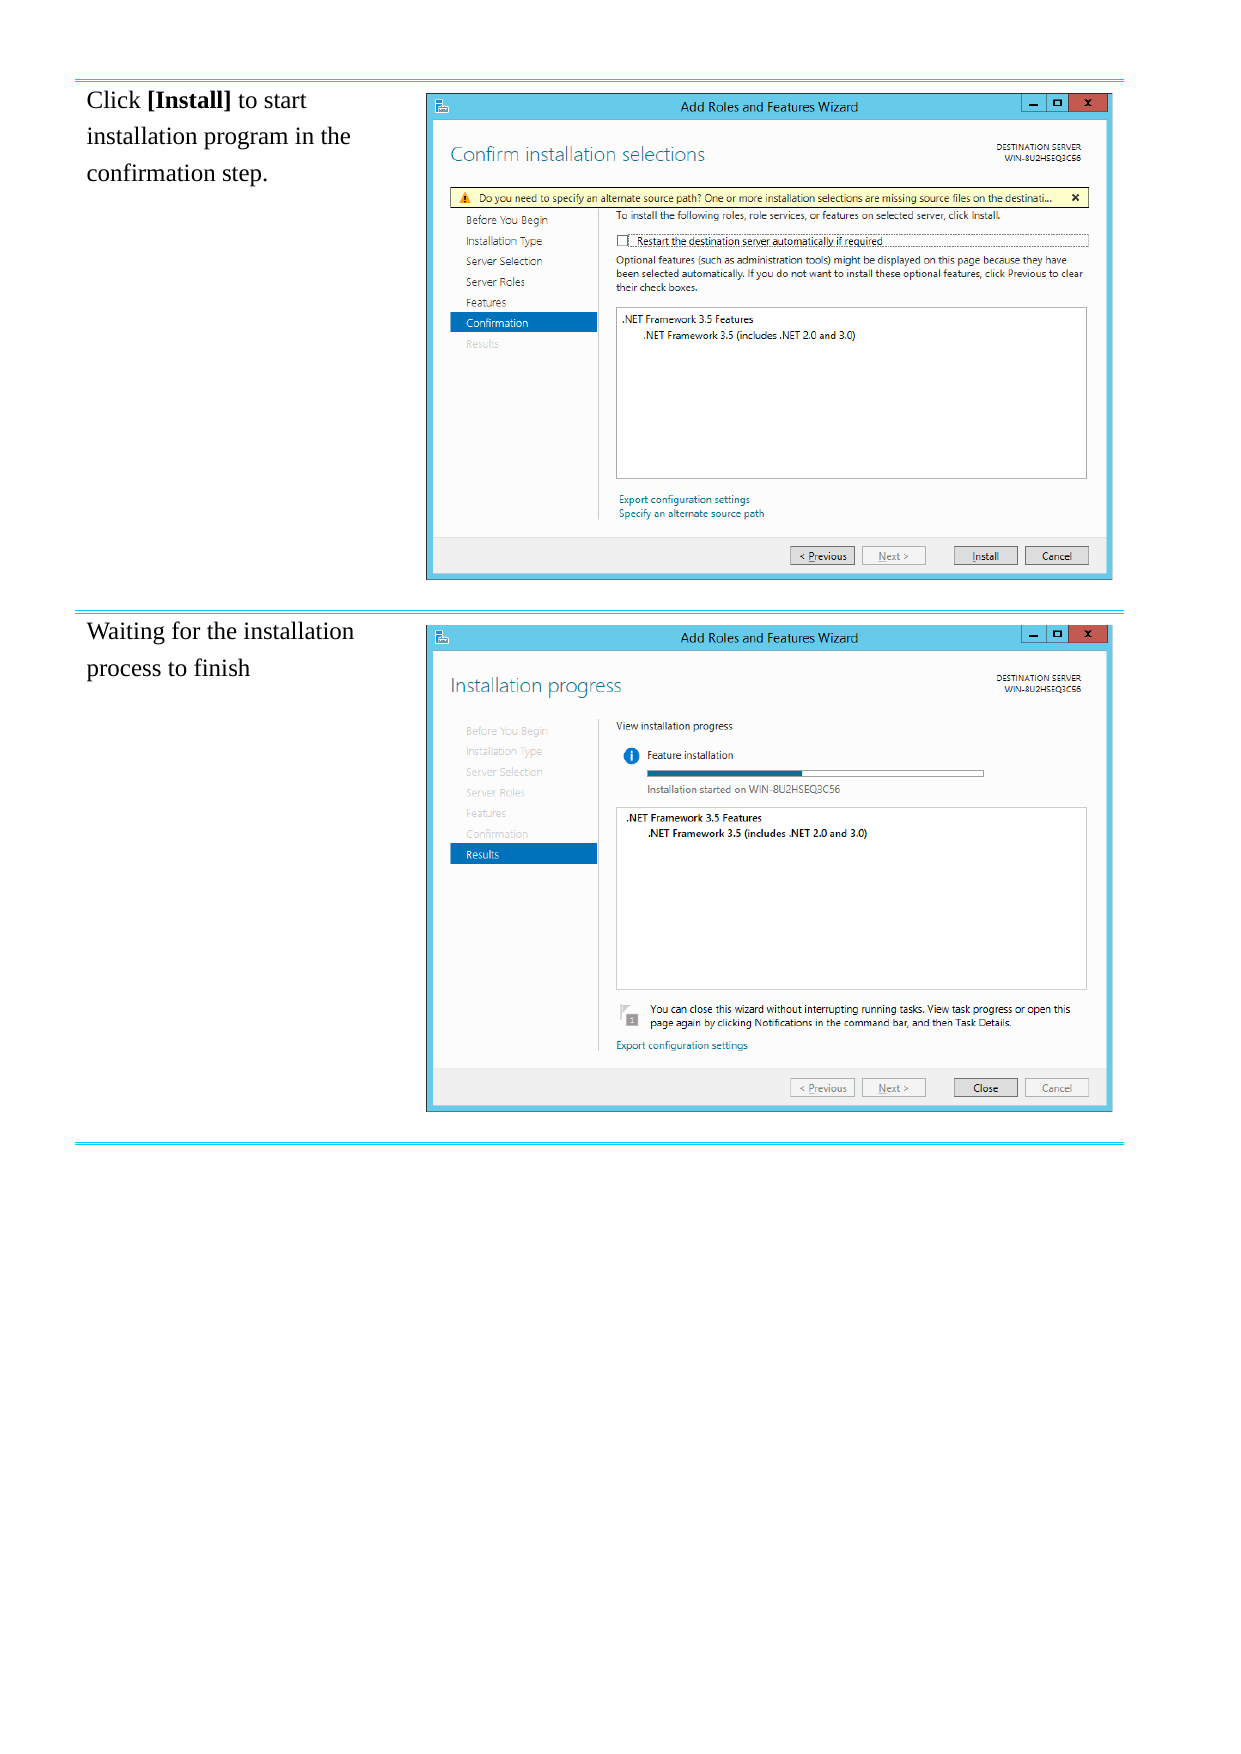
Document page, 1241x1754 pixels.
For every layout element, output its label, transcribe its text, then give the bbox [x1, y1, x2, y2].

table_cell [415, 82, 1123, 610]
table_cell [415, 614, 1123, 1142]
table_cell Click [Install] to start installation program in the confirmation step. [75, 82, 415, 610]
picture [426, 93, 1113, 580]
picture [426, 625, 1113, 1112]
table_cell Waiting for the installation process to finish [75, 614, 415, 1142]
